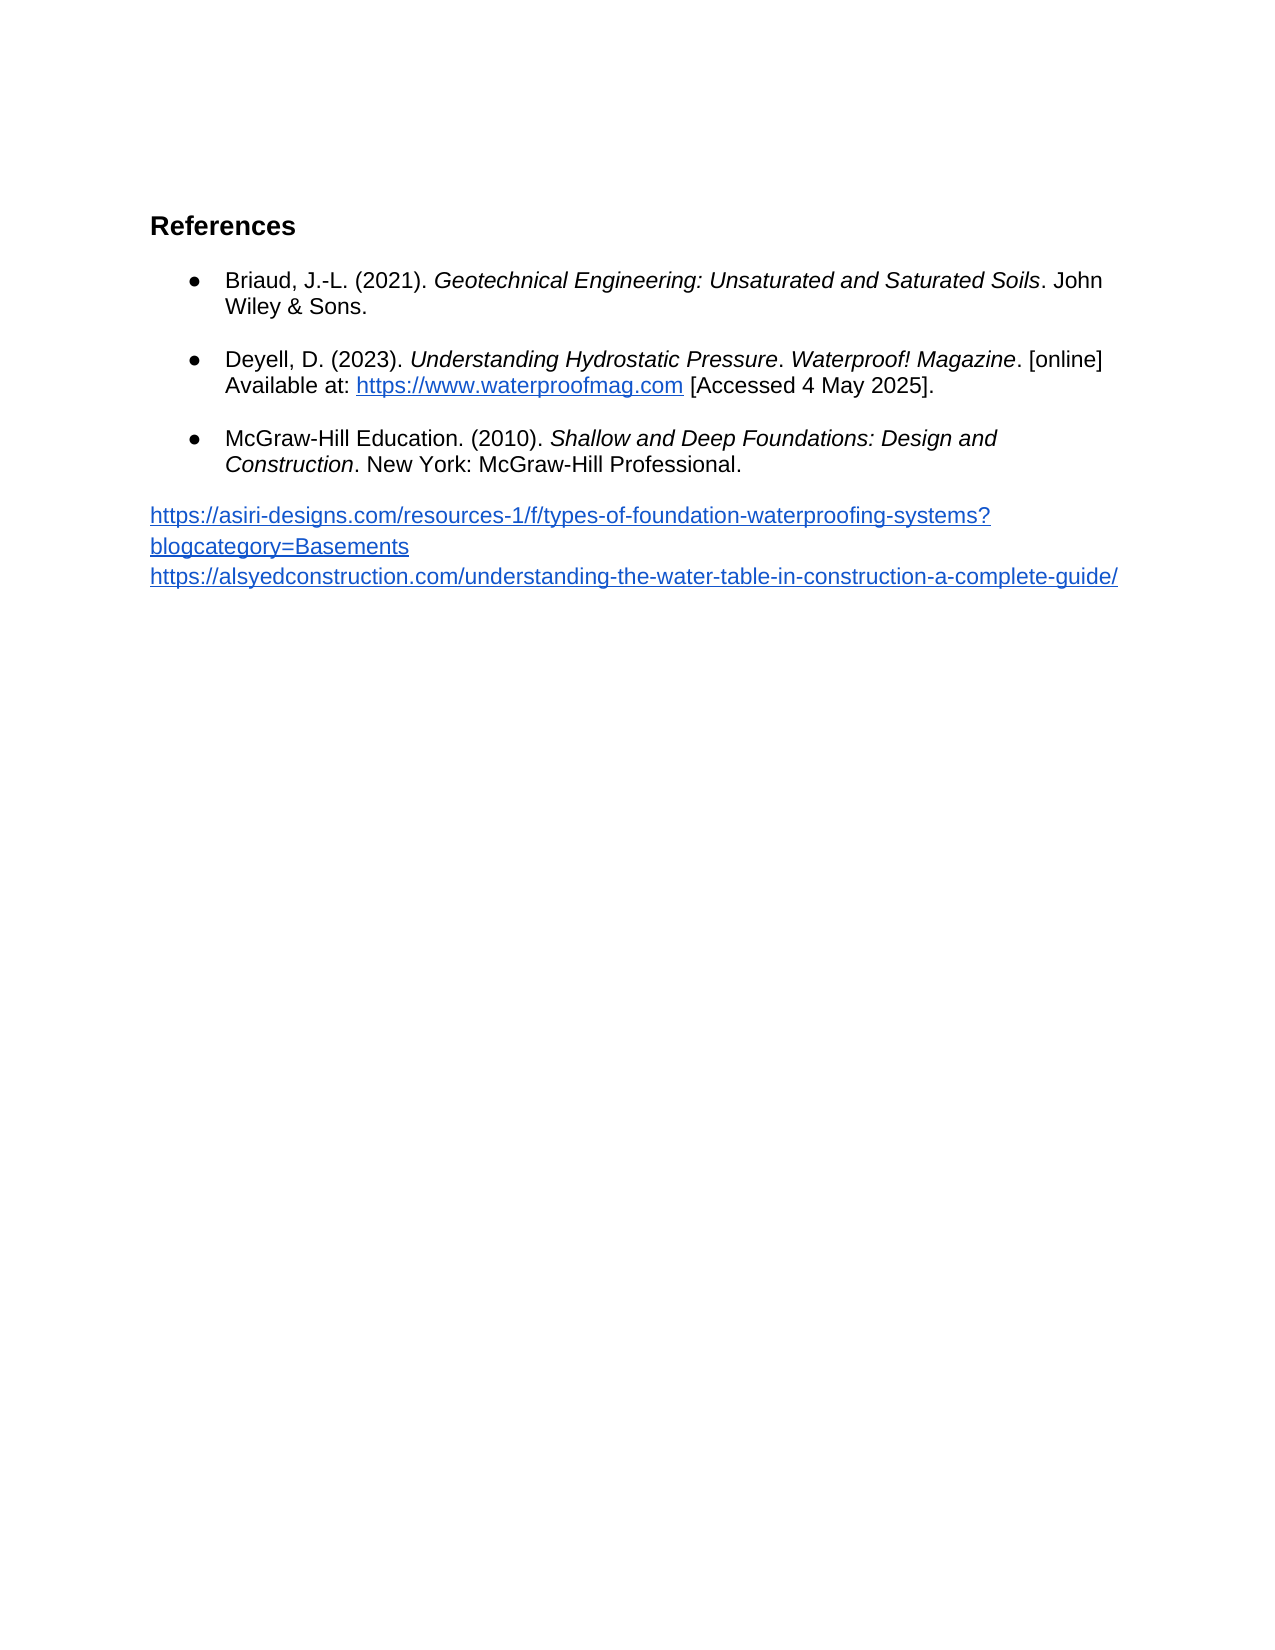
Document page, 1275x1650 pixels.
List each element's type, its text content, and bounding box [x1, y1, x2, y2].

list McGraw-Hill Education. (2010). Shallow and Deep Foundations: Design and Construction. New York: McGraw-Hill Professional. [187, 425, 1125, 477]
list Deyell, D. (2023). Understanding Hydrostatic Pressure. Waterproof! Magazine. [online] Available at: https://www.waterproofmag.com [Accessed 4 May 2025]. [187, 346, 1125, 425]
text https://alsyedconstruction.com/understanding-the-water-table-in-construction-a-complete-guide/ [150, 563, 1125, 589]
text https://asiri-designs.com/resources-1/f/types-of-foundation-waterproofing-systems?blogcategory=Basements [150, 502, 1125, 559]
subtitle References [150, 210, 1125, 242]
list Briaud, J.-L. (2021). Geotechnical Engineering: Unsaturated and Saturated Soils. John Wiley & Sons. [187, 267, 1125, 346]
